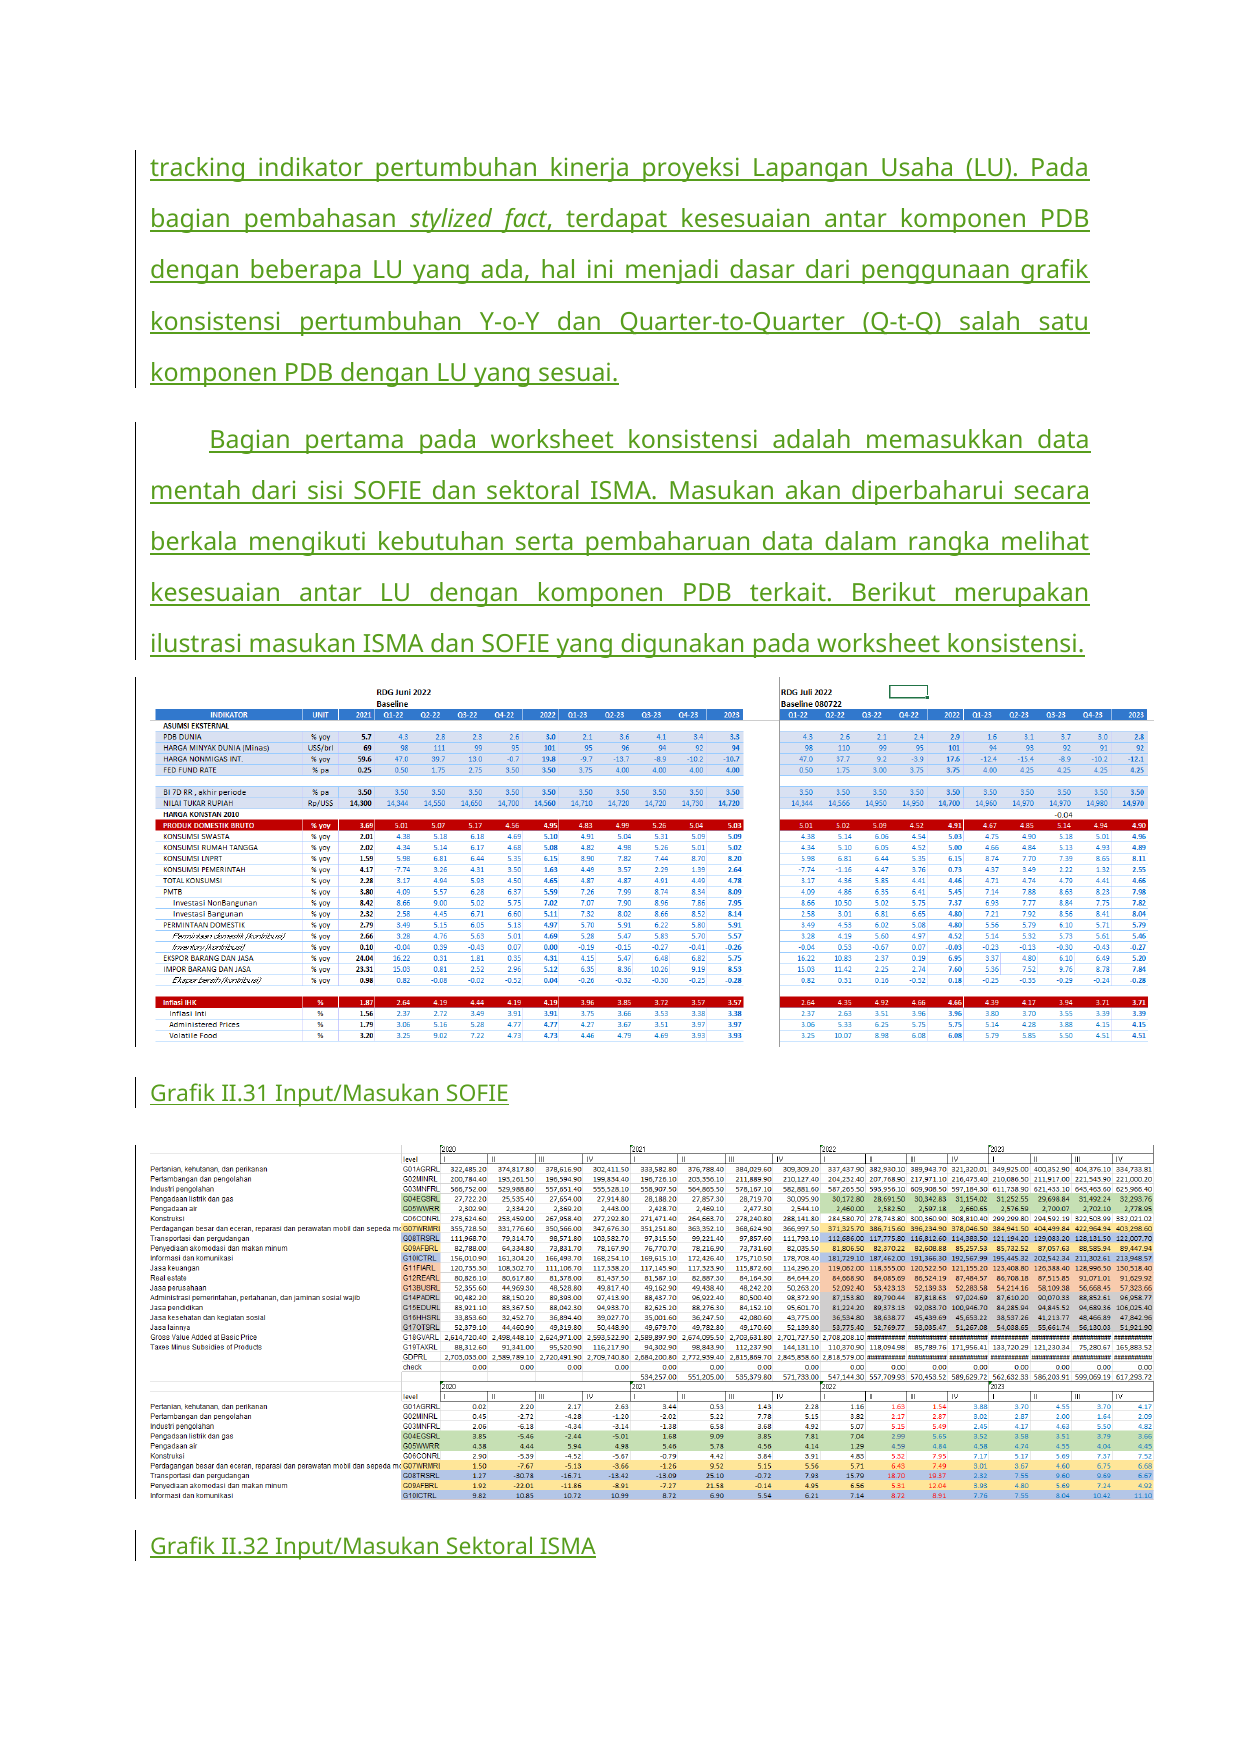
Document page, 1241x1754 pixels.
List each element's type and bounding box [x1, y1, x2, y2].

picture [150, 1145, 1154, 1500]
picture [150, 677, 1154, 1047]
